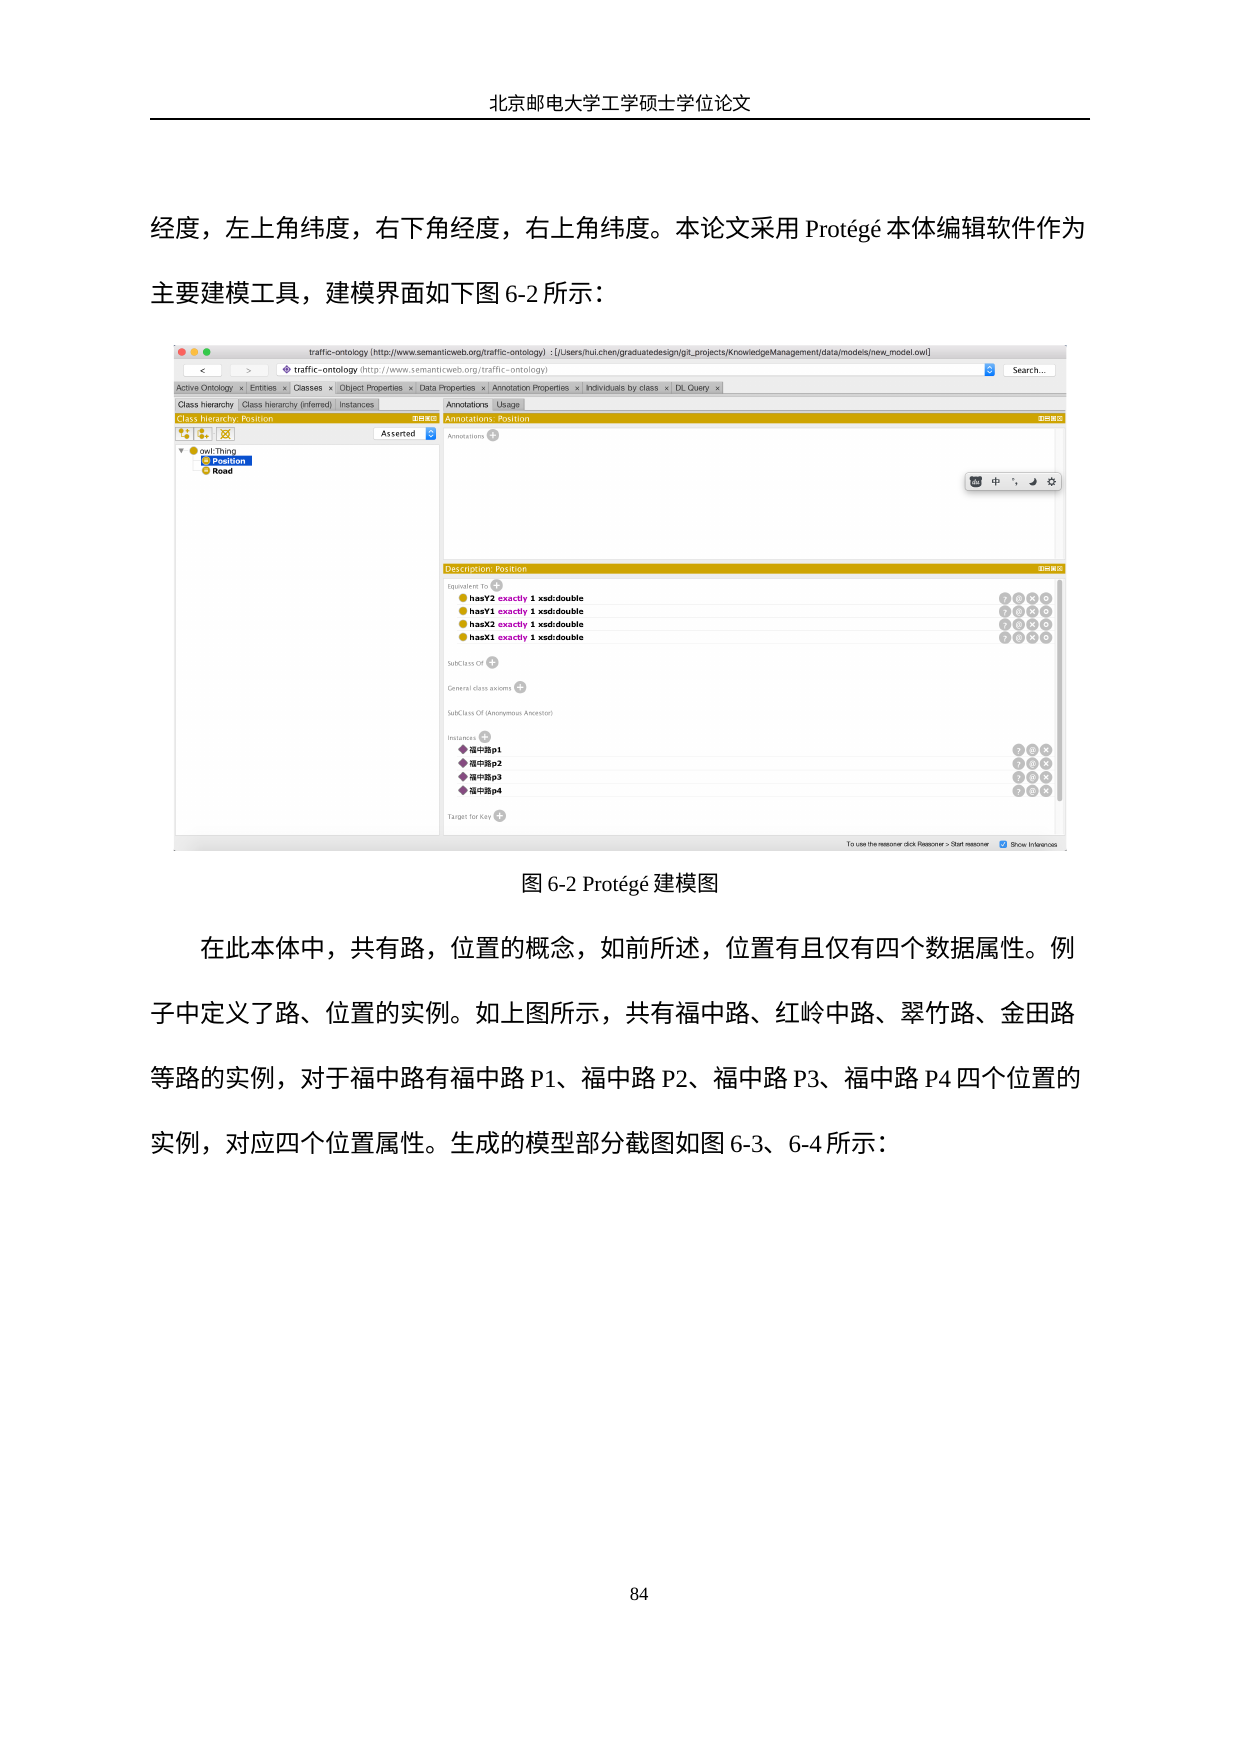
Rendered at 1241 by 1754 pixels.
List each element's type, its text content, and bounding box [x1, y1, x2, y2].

text 图6-2 Protégé建模图 [150, 865, 1090, 898]
text 在此本体中，共有路，位置的概念，如前所述，位置有且仅有四个数据属性。例子中定义了路、位置的实例。如上图所示，共有福中路、红岭中路、翠竹路、金田路等路的实例，对于福中路有福中路P1、福中路P2、福中路P3、福中路P4四个位置的实例，对应四个位置属性。生成的模型部分截图如图6-3、6-4所示： [150, 914, 1090, 1174]
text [150, 194, 1090, 324]
picture [173, 345, 1067, 851]
